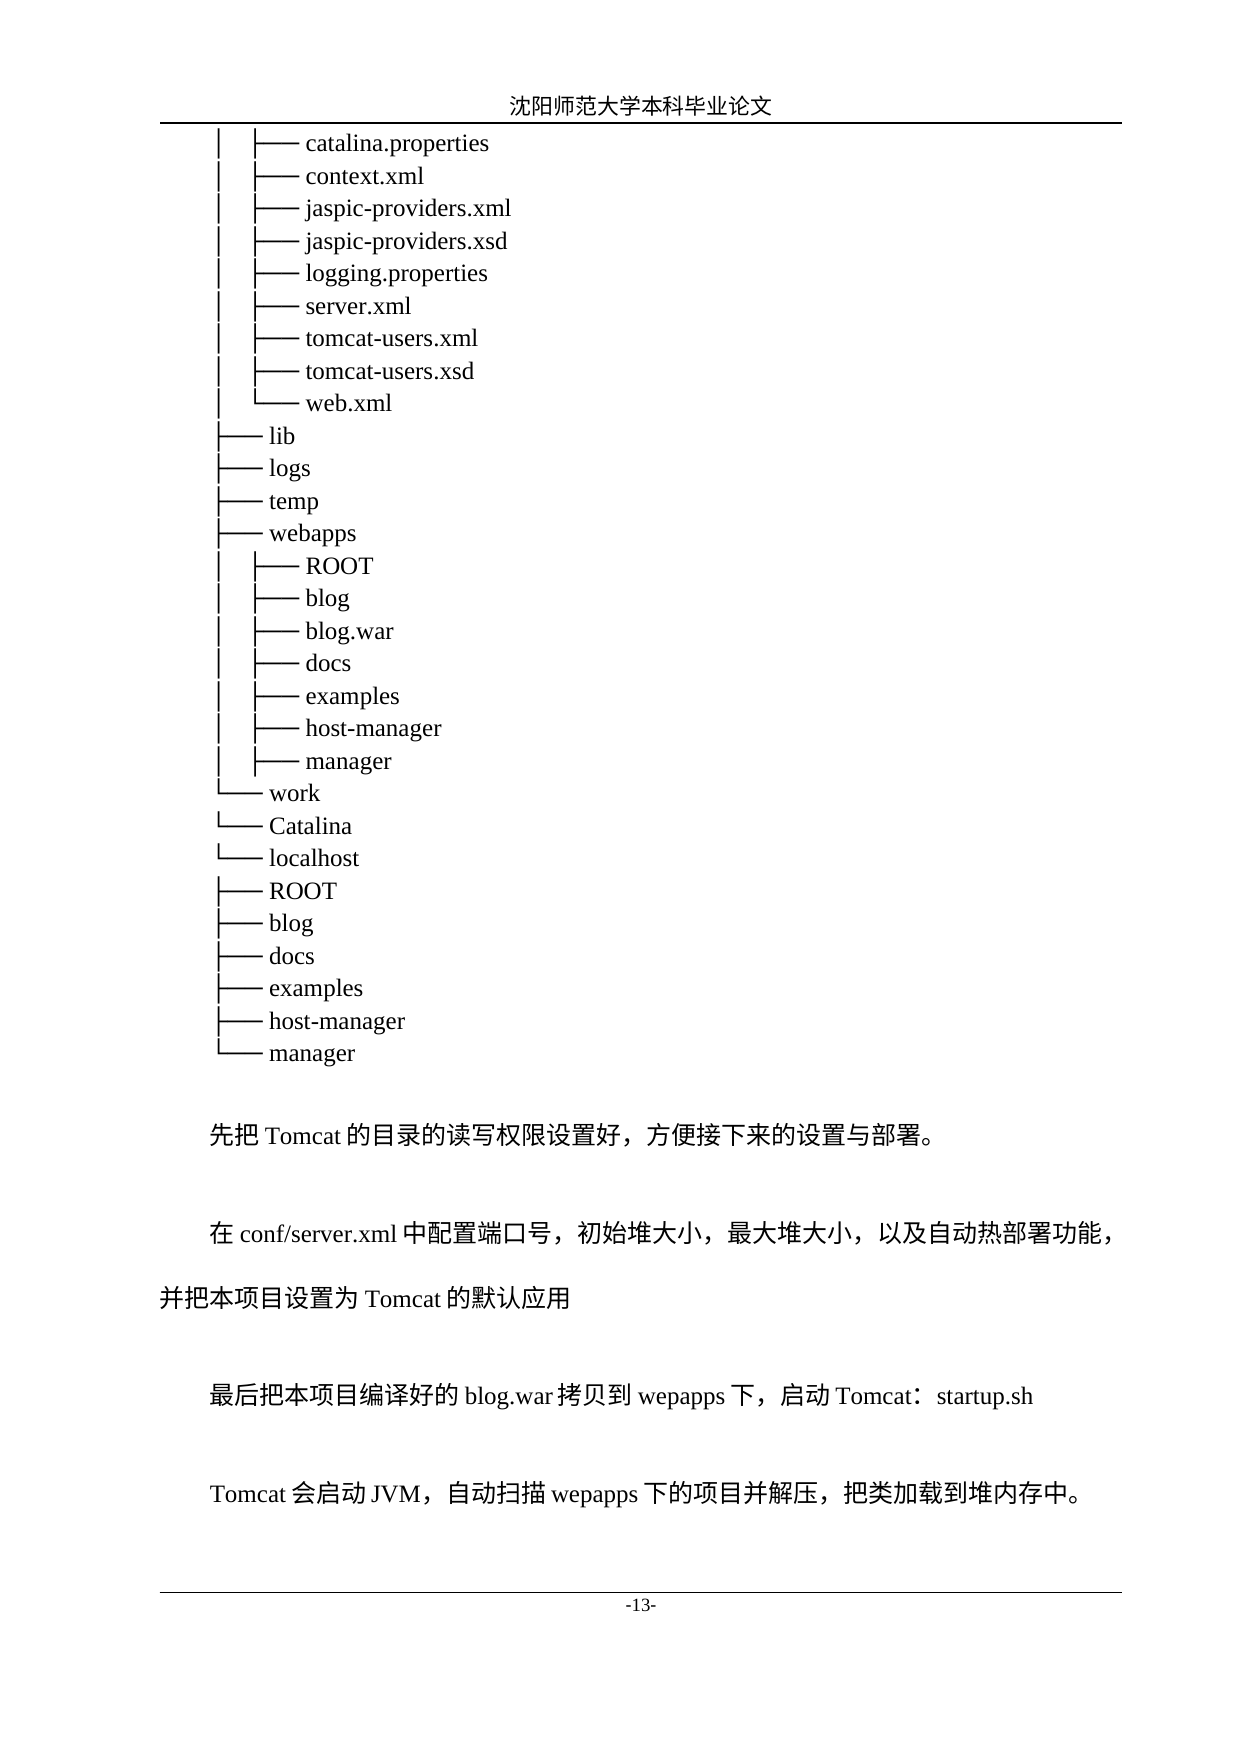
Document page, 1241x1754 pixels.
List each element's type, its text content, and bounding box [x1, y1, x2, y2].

text │ ├── host-manager [159, 711, 1122, 744]
text ├── webapps [159, 516, 1122, 549]
text ├── docs [159, 939, 1122, 971]
text 在conf/server.xml中配置端口号，初始堆大小，最大堆大小，以及自动热部署功能，并把本项目设置为Tomcat的默认应用 [159, 1199, 1122, 1329]
text │ ├── manager [159, 744, 1122, 776]
text │ ├── blog [159, 581, 1122, 614]
text │ ├── catalina.properties [159, 126, 1122, 159]
text │ ├── server.xml [159, 289, 1122, 321]
text 最后把本项目编译好的blog.war拷贝到wepapps下，启动Tomcat：startup.sh [159, 1361, 1122, 1426]
text ├── blog [159, 906, 1122, 939]
text │ ├── ROOT [159, 549, 1122, 581]
text 先把Tomcat的目录的读写权限设置好，方便接下来的设置与部署。 [159, 1101, 1122, 1166]
text ├── host-manager [159, 1004, 1122, 1036]
text │ ├── logging.properties [159, 256, 1122, 289]
text └── manager [159, 1036, 1122, 1069]
text │ ├── context.xml [159, 159, 1122, 191]
text ├── lib [159, 419, 1122, 451]
text │ ├── tomcat-users.xml [159, 321, 1122, 354]
text │ ├── docs [159, 646, 1122, 679]
text └── Catalina [159, 809, 1122, 841]
text │ ├── blog.war [159, 614, 1122, 646]
text │ ├── jaspic-providers.xml [159, 191, 1122, 224]
text Tomcat会启动JVM，自动扫描wepapps下的项目并解压，把类加载到堆内存中。 [159, 1459, 1122, 1524]
text ├── examples [159, 971, 1122, 1004]
text │ ├── examples [159, 679, 1122, 711]
text └── work [159, 776, 1122, 809]
text │ ├── jaspic-providers.xsd [159, 224, 1122, 256]
text ├── ROOT [159, 874, 1122, 906]
text ├── temp [159, 484, 1122, 516]
text │ ├── tomcat-users.xsd [159, 354, 1122, 386]
text │ └── web.xml [159, 386, 1122, 419]
text ├── logs [159, 451, 1122, 484]
text └── localhost [159, 841, 1122, 874]
